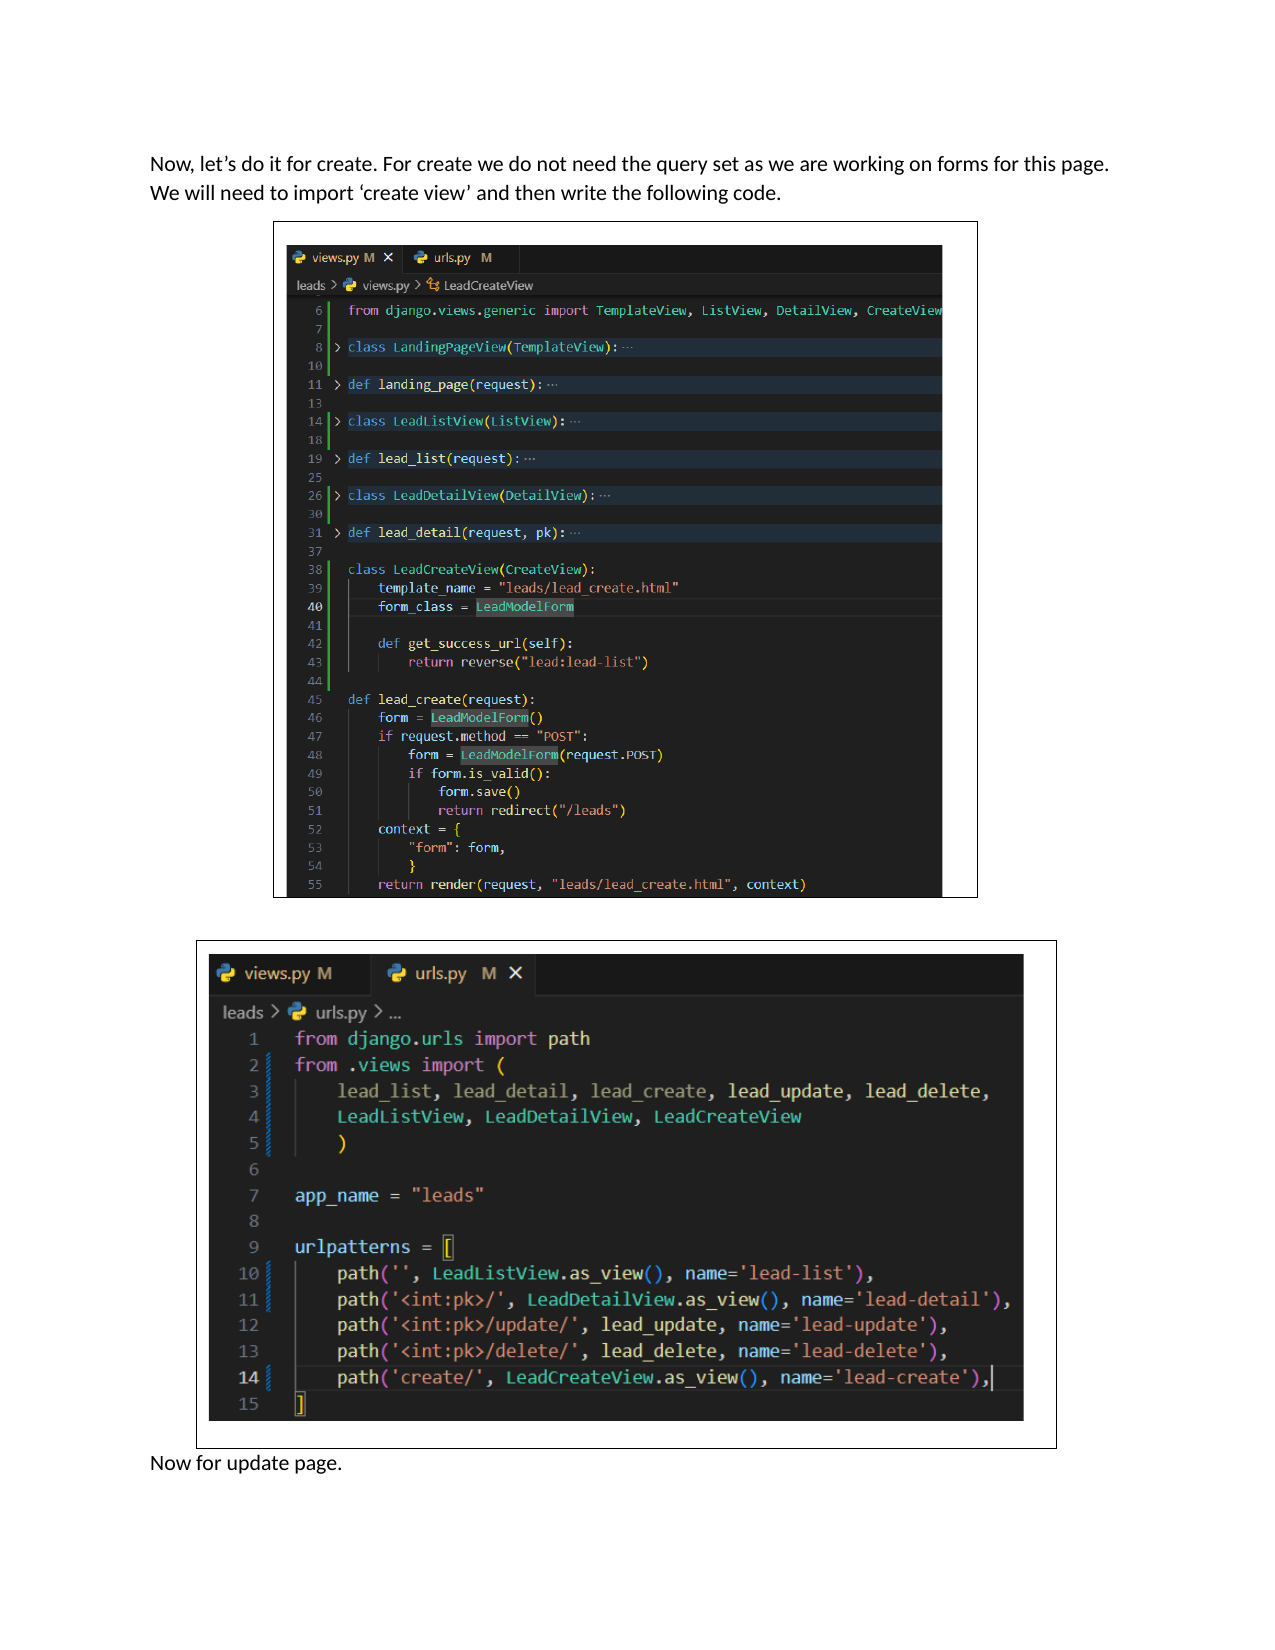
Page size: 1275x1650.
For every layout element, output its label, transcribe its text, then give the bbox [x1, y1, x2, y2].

table_header [274, 222, 977, 897]
table_header [197, 941, 1056, 1448]
text Now for update page. [150, 1449, 1125, 1475]
picture [286, 245, 943, 895]
picture [207, 954, 1024, 1420]
text Now, let’s do it for create. For create we do not need the query set as we are working on forms for this page. We will need to import ‘create view’ and then write the following code. [150, 150, 1125, 206]
